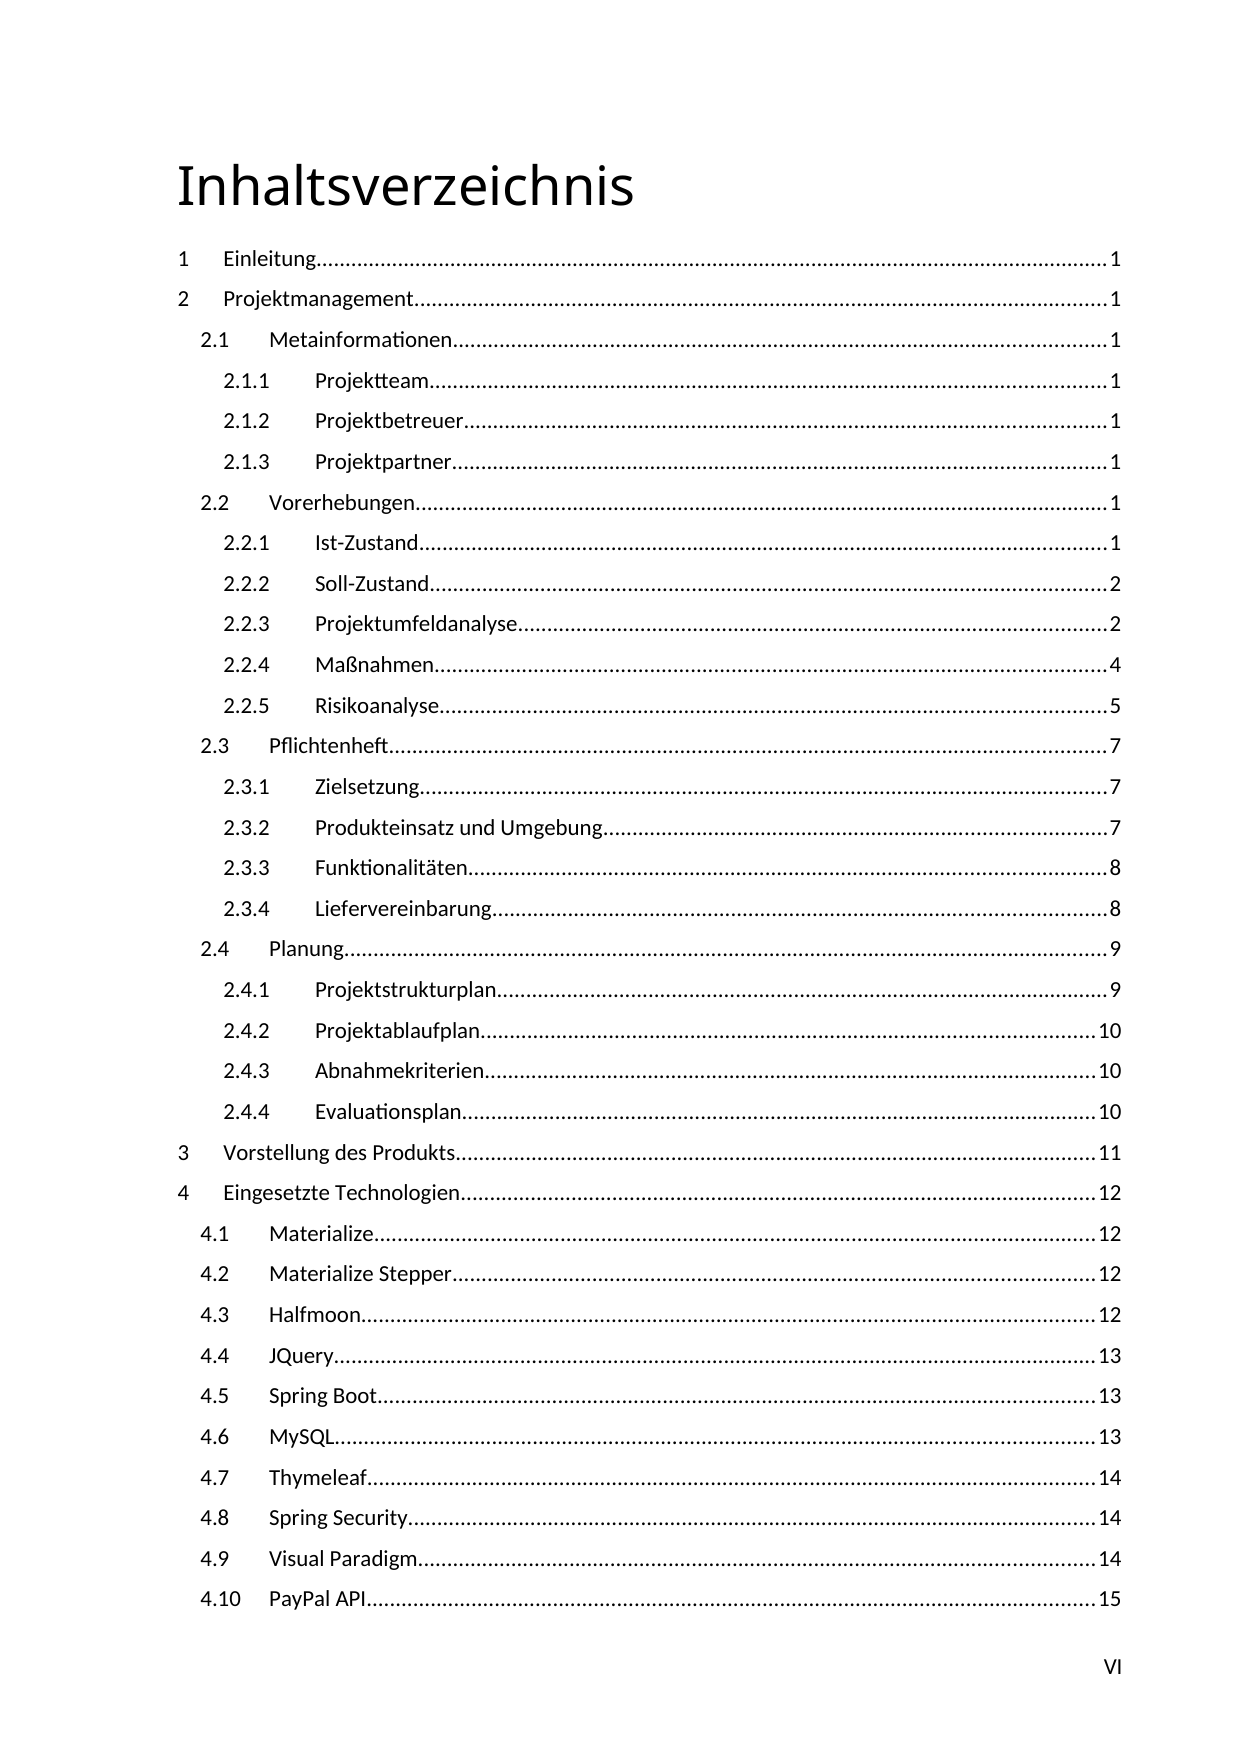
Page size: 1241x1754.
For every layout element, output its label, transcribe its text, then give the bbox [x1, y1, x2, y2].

text Inhaltsverzeichnis [177, 148, 1122, 221]
